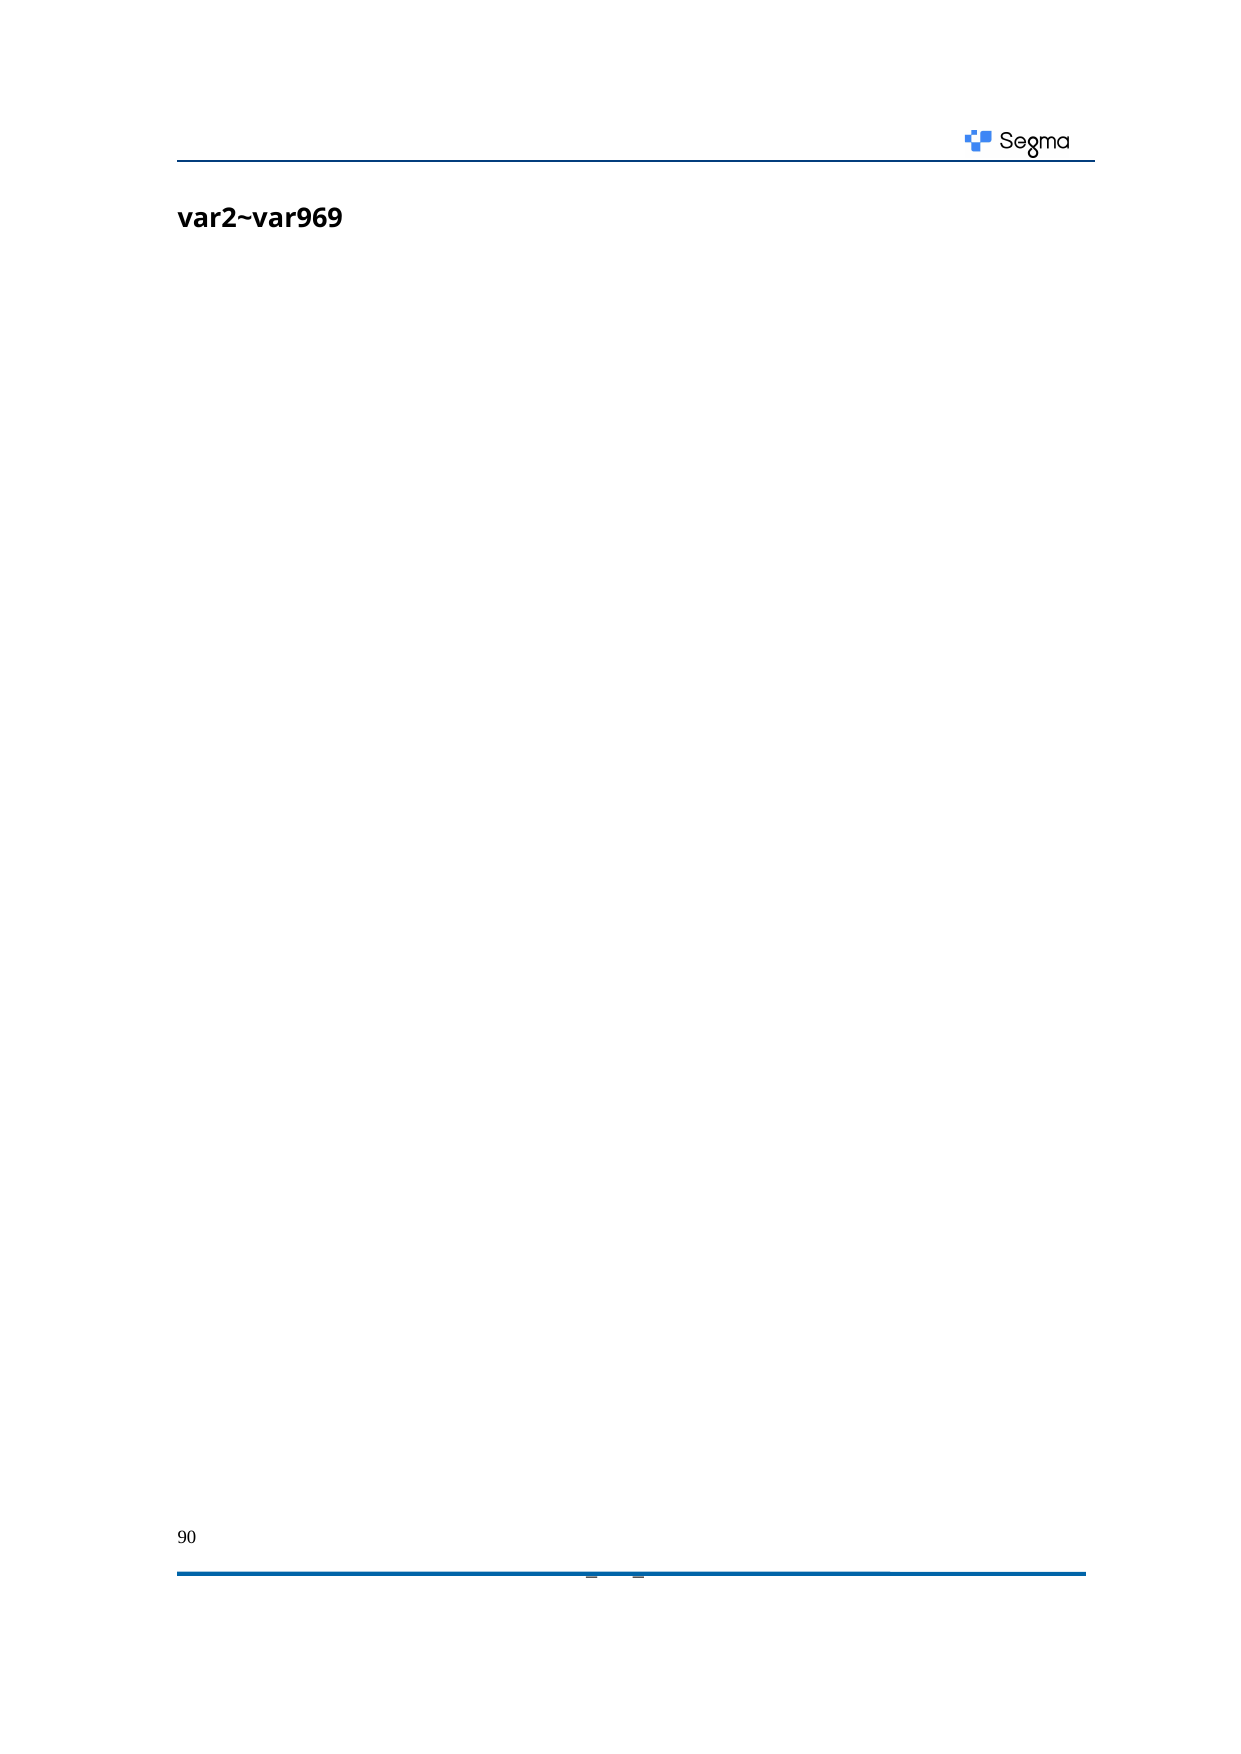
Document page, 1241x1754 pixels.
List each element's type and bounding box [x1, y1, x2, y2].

picture [964, 130, 1069, 158]
